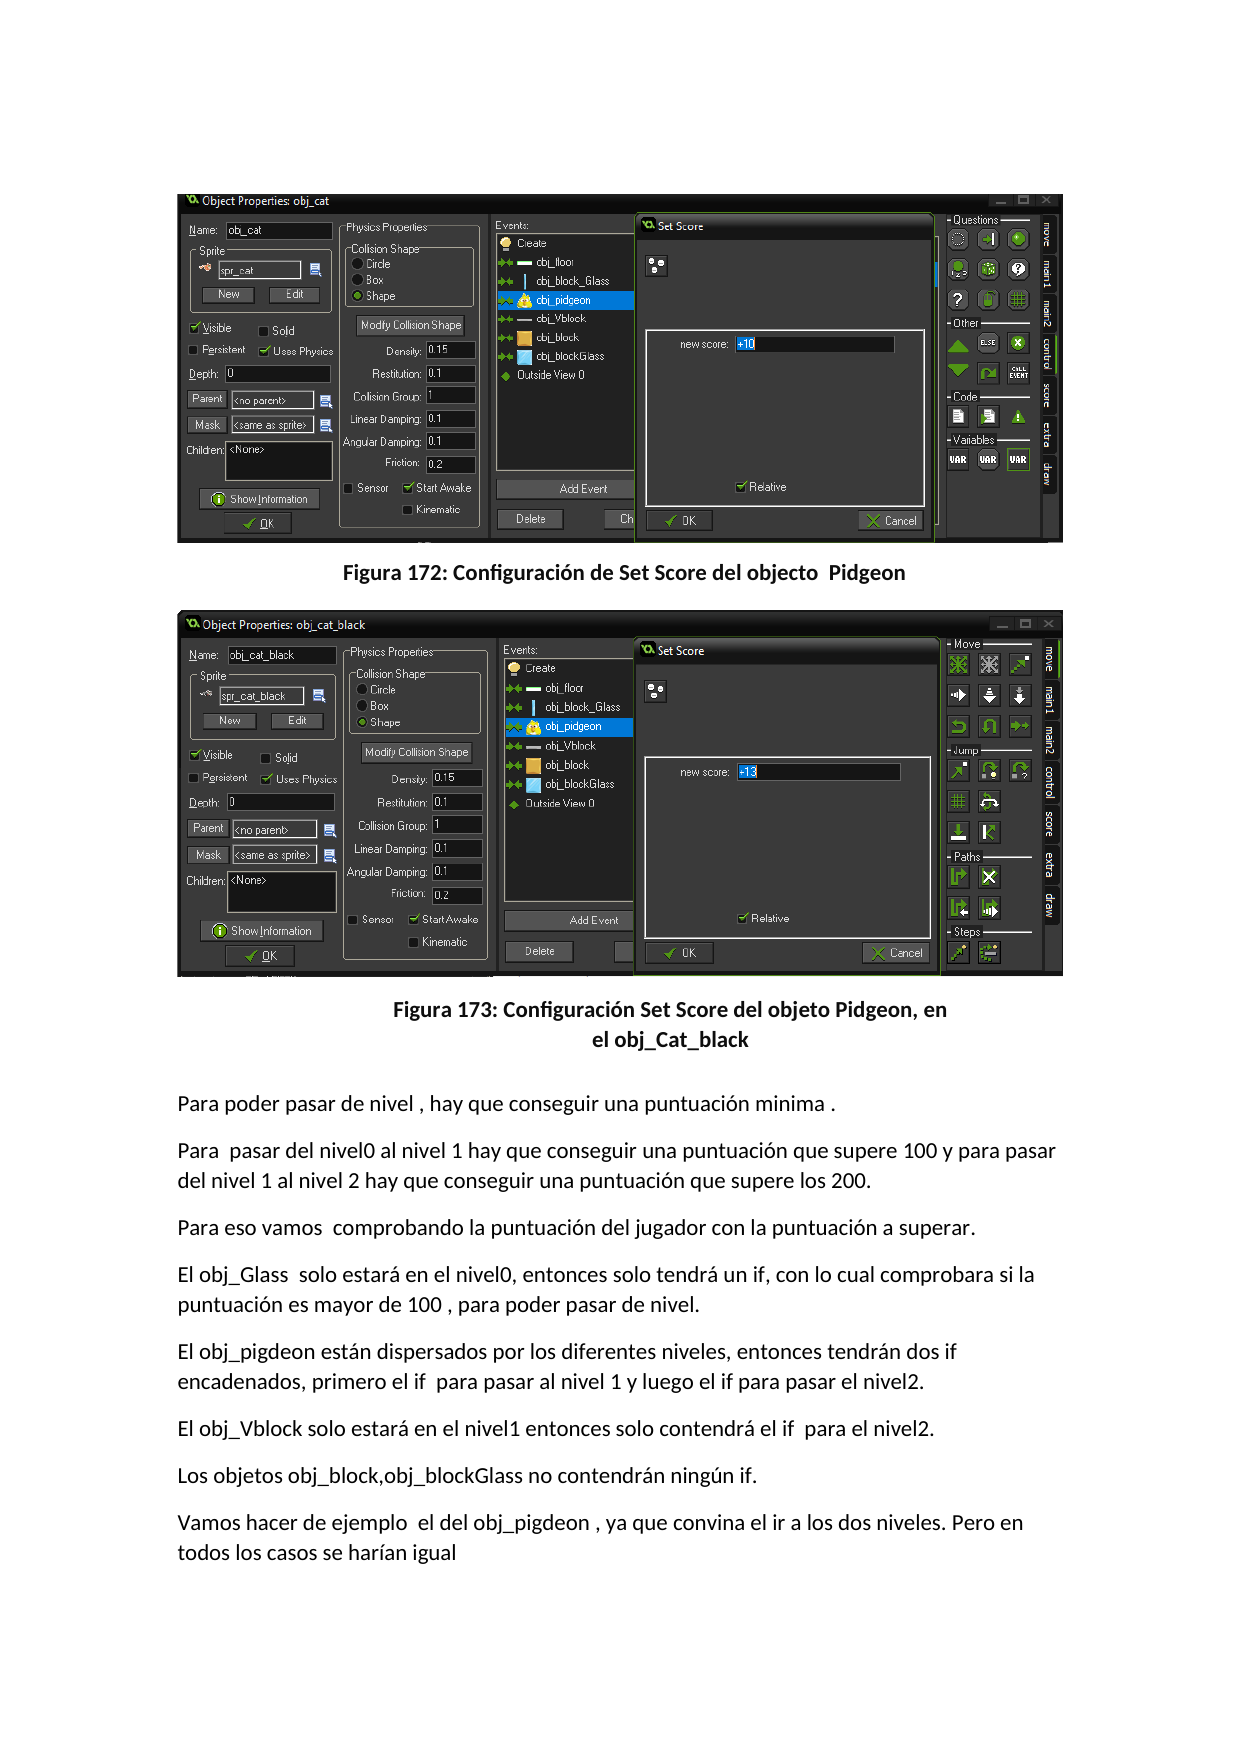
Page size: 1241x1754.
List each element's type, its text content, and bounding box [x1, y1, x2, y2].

text Para poder pasar de nivel , hay que conseguir una puntuación minima . [177, 1089, 1063, 1117]
picture [177, 608, 1063, 977]
text El obj_Glass solo estará en el nivel0, entonces solo tendrá un if, con lo cual comprobara si la puntuación es mayor de 100 , para poder pasar de nivel. [177, 1260, 1063, 1318]
text Vamos hacer de ejemplo el del obj_pigdeon , ya que convina el ir a los dos niveles. Pero en todos los casos se harían igual [177, 1508, 1063, 1566]
text El obj_Vblock solo estará en el nivel1 entonces solo contendrá el if para el nivel2. [177, 1414, 1063, 1442]
text Para eso vamos comprobando la puntuación del jugador con la puntuación a superar. [177, 1213, 1063, 1241]
text El obj_pigdeon están dispersados por los diferentes niveles, entonces tendrán dos if encadenados, primero el if para pasar al nivel 1 y luego el if para pasar el nivel2. [177, 1337, 1063, 1395]
picture [177, 194, 1063, 543]
text Los objetos obj_block,obj_blockGlass no contendrán ningún if. [177, 1461, 1063, 1489]
text Para pasar del nivel0 al nivel 1 hay que conseguir una puntuación que supere 100 y para pasar del nivel 1 al nivel 2 hay que conseguir una puntuación que supere los 200. [177, 1136, 1063, 1194]
